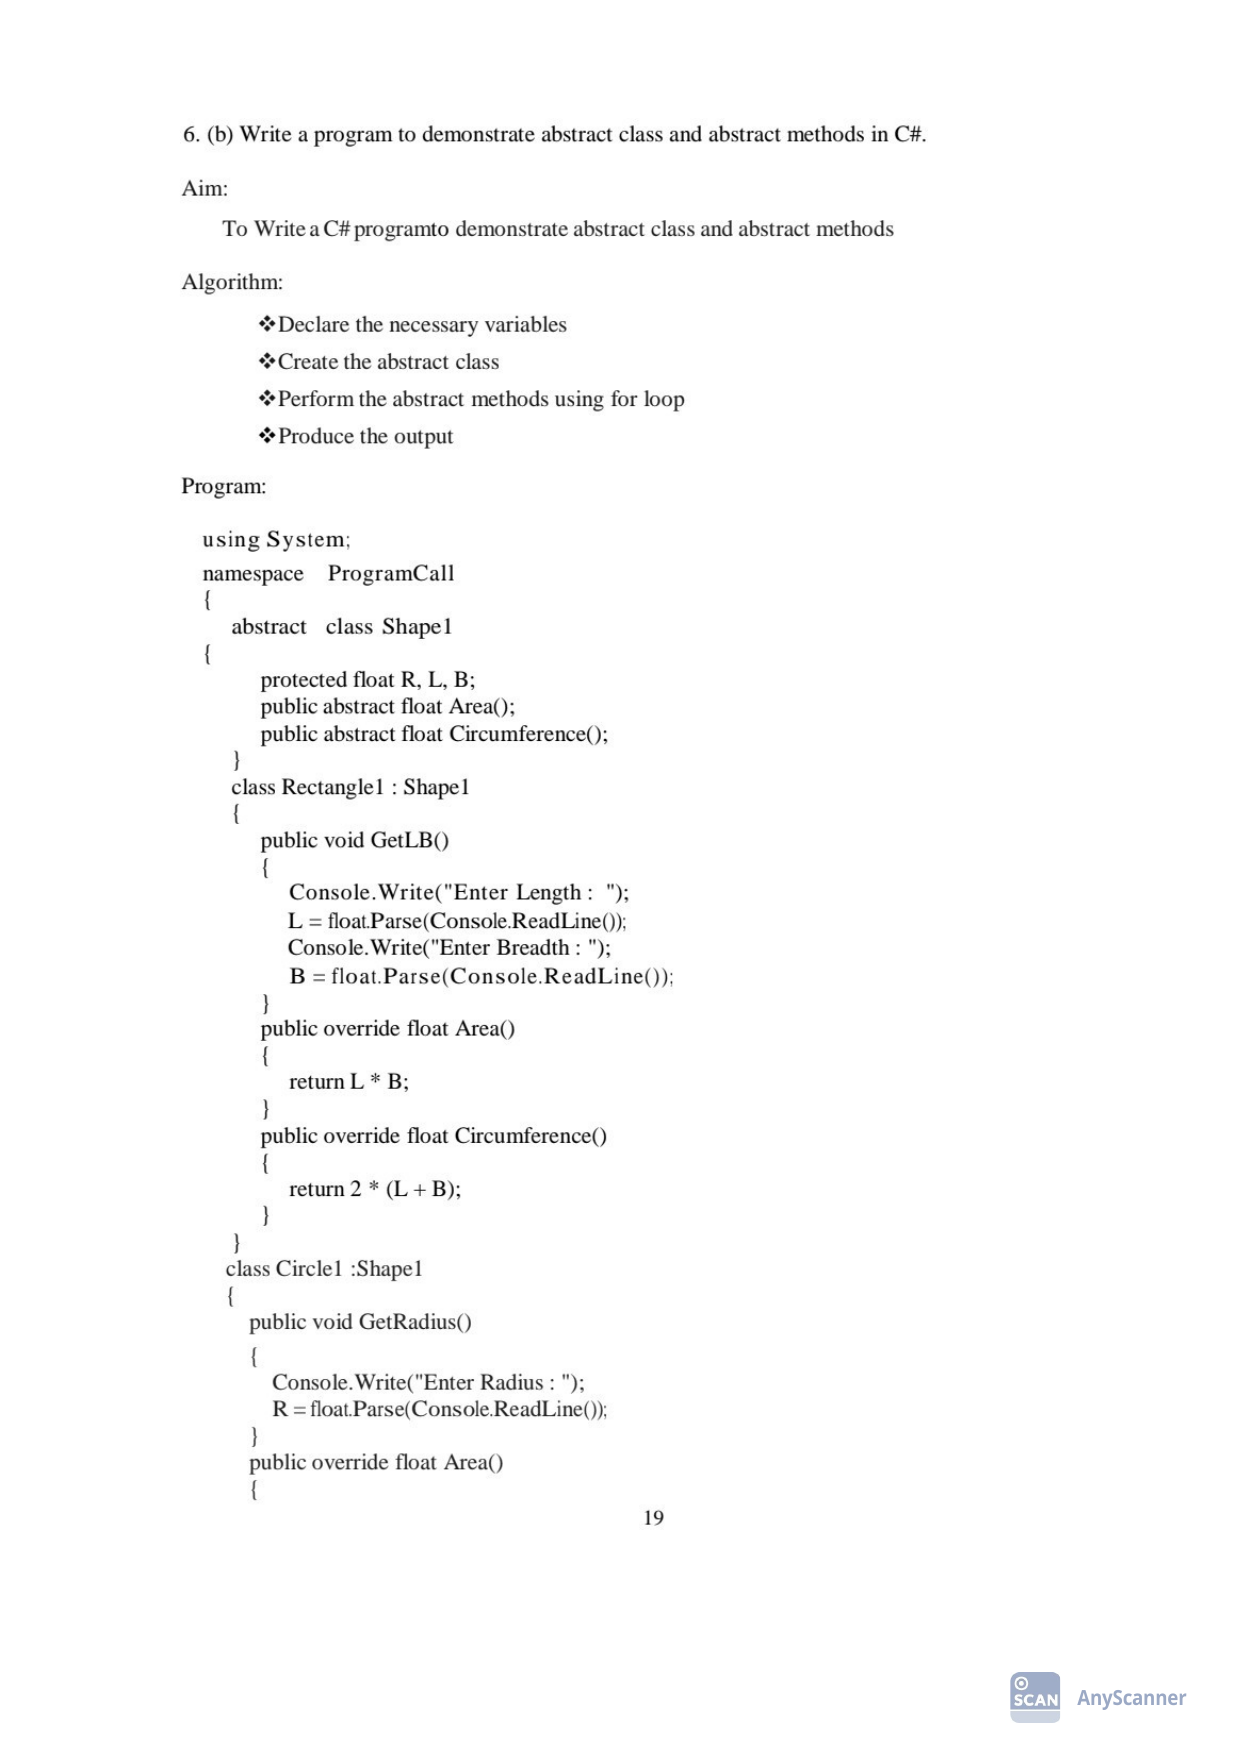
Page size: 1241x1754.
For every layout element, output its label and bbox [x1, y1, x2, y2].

picture [179, 118, 929, 1530]
picture [1010, 1672, 1061, 1723]
